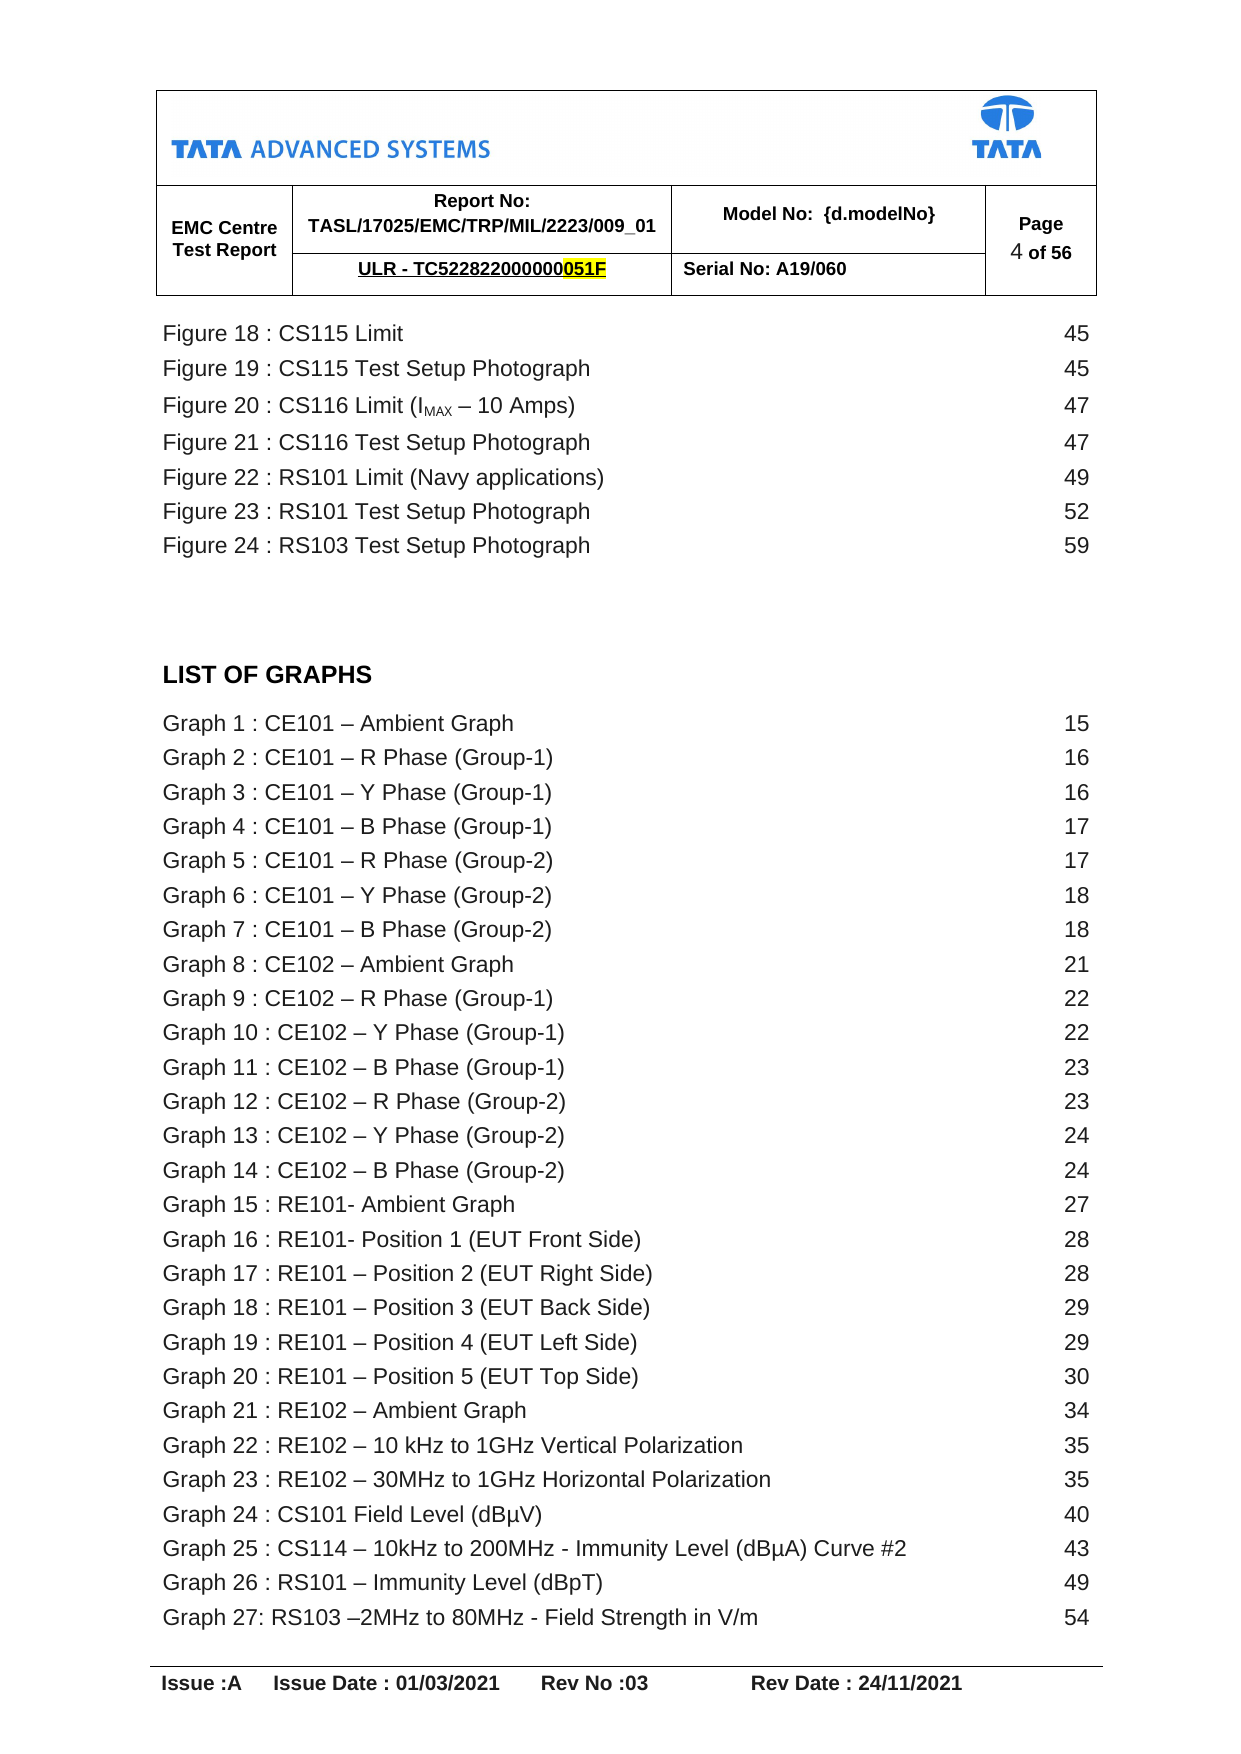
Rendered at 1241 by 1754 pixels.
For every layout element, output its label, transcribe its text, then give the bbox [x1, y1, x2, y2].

picture [171, 95, 1042, 177]
text LIST OF GRAPHS [162, 660, 1090, 689]
